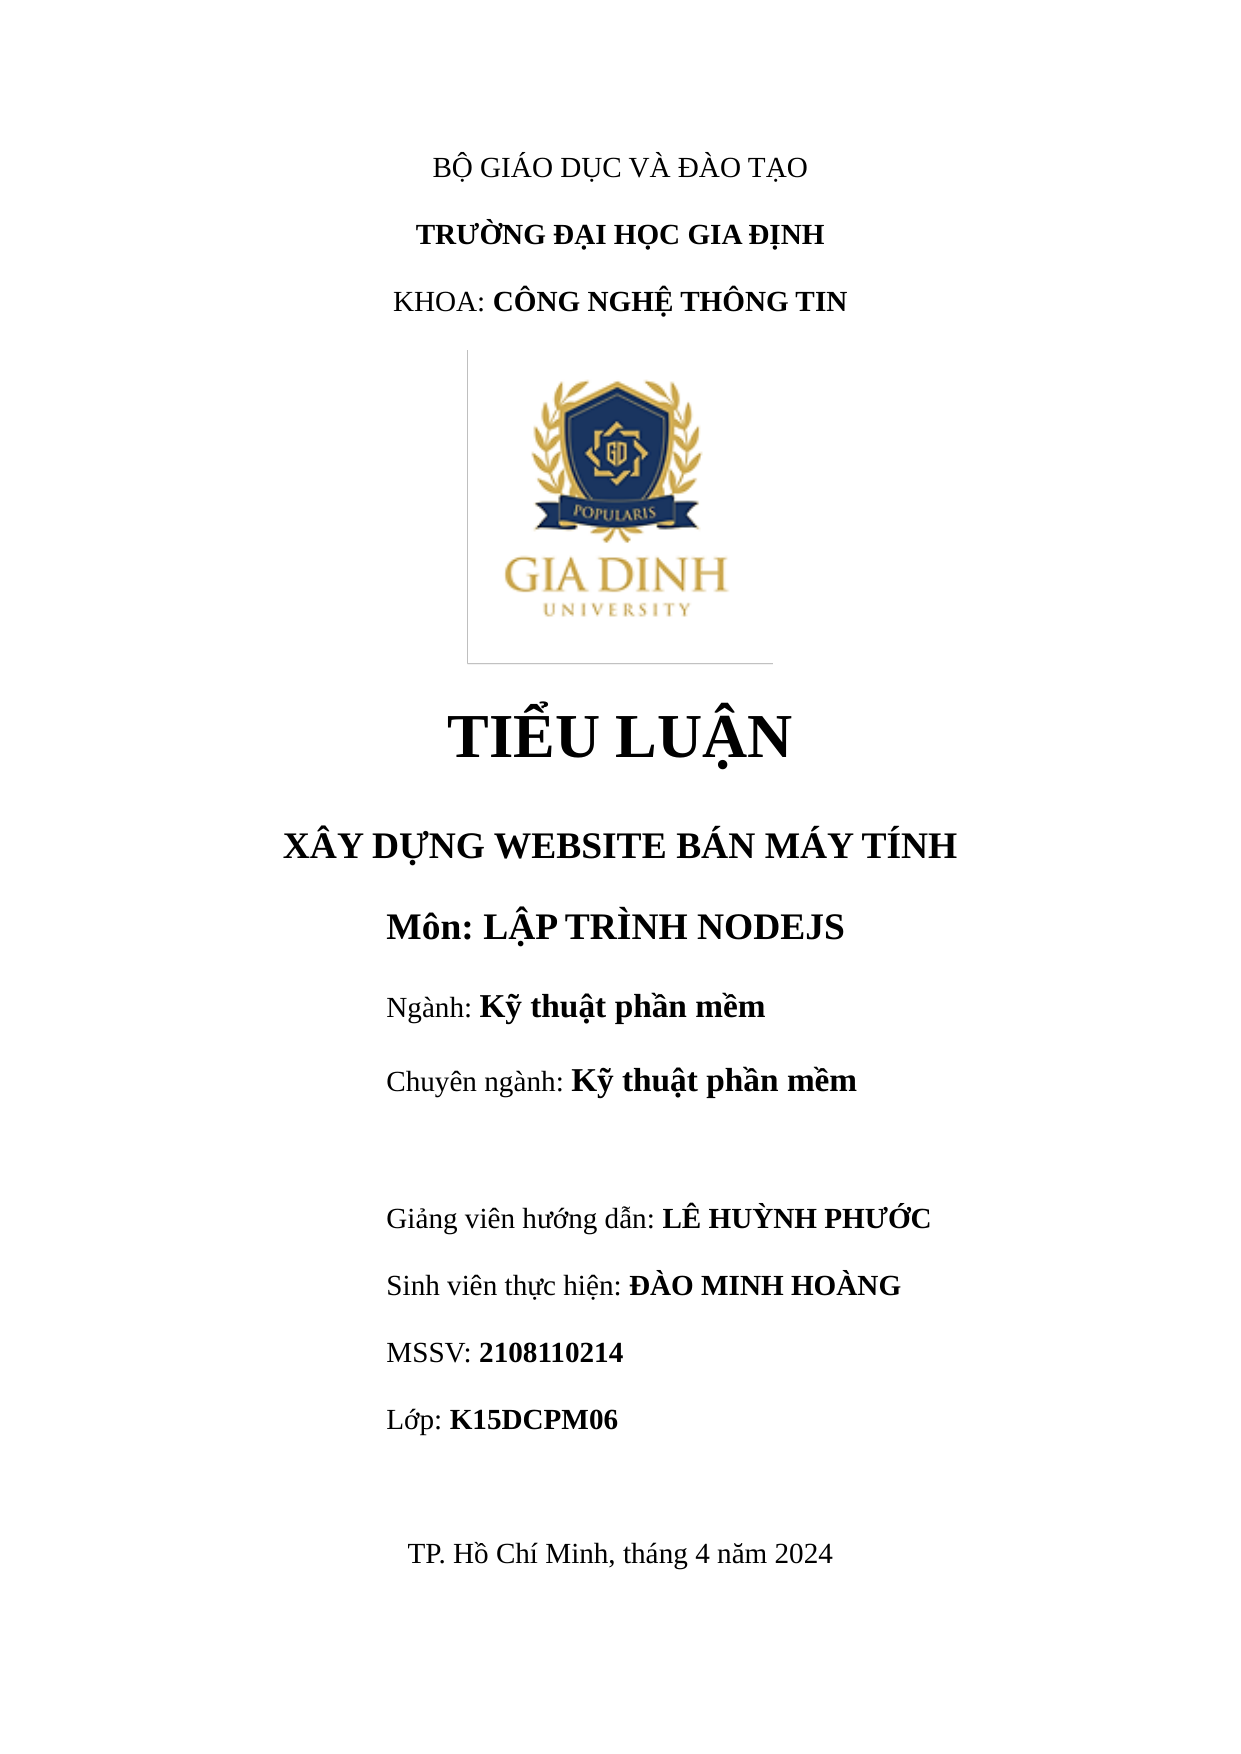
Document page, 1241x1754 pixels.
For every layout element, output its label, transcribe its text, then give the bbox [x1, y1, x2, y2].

text TRƯỜNG ĐẠI HỌC GIA ĐỊNH [150, 217, 1090, 251]
text BỘ GIÁO DỤC VÀ ĐÀO TẠO [150, 150, 1090, 183]
text TP. Hồ Chí Minh, tháng 4 năm 2024 [150, 1536, 1090, 1570]
text KHOA: CÔNG NGHỆ THÔNG TIN [150, 284, 1090, 317]
text MSSV: 2108110214 [386, 1335, 1090, 1369]
text Giảng viên hướng dẫn: LÊ HUỲNH PHƯỚC [386, 1201, 1090, 1235]
picture [466, 350, 773, 666]
text TIỂU LUẬN [150, 699, 1090, 771]
text Lớp: K15DCPM06 [386, 1402, 1090, 1436]
text Sinh viên thực hiện: ĐÀO MINH HOÀNG [386, 1268, 1090, 1302]
text Ngành: Kỹ thuật phần mềm [386, 986, 1090, 1024]
text Môn: LẬP TRÌNH NODEJS [386, 905, 1090, 948]
text XÂY DỰNG WEBSITE BÁN MÁY TÍNH [150, 823, 1090, 867]
text Chuyên ngành: Kỹ thuật phần mềm [386, 1060, 1090, 1099]
